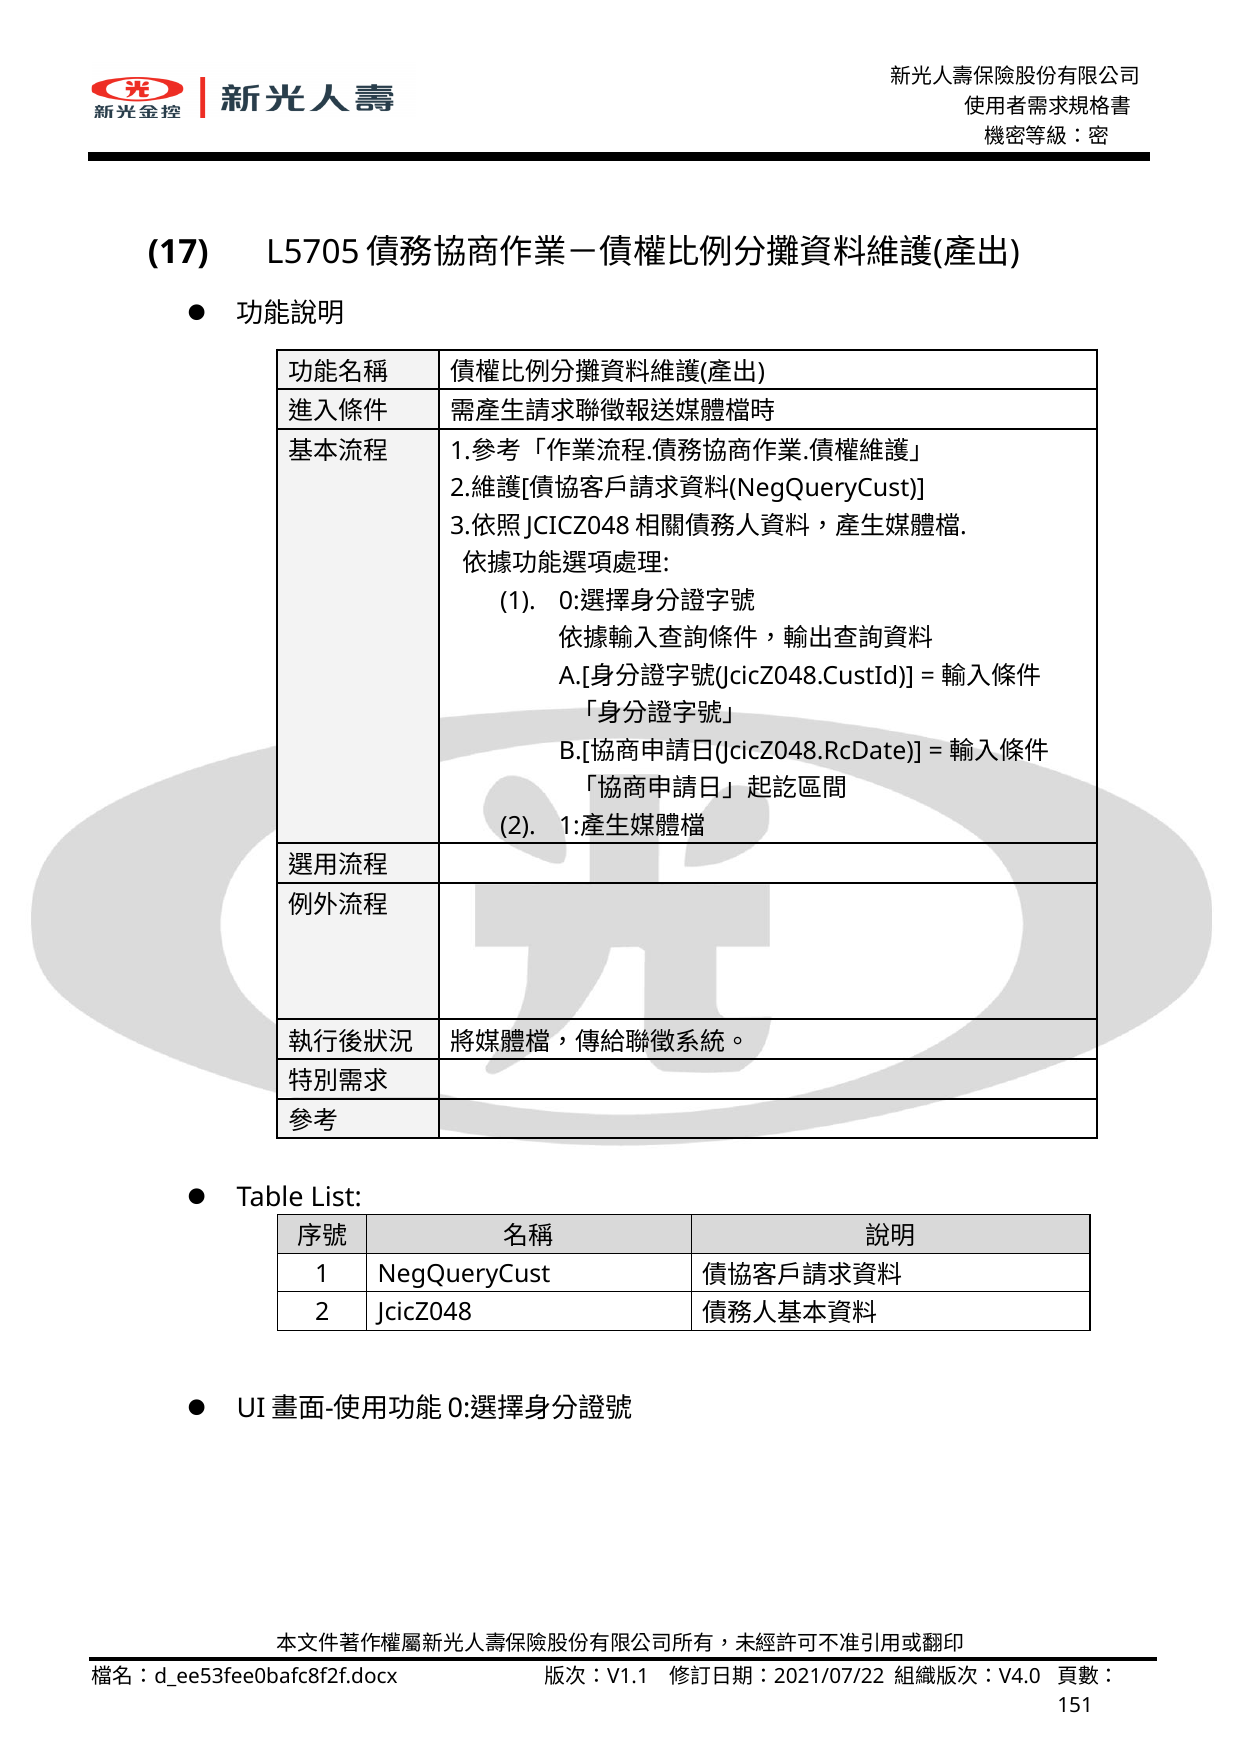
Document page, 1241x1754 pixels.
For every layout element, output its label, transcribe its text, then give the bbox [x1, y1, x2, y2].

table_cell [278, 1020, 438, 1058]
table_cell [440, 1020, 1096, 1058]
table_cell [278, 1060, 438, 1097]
subtitle L5705債務協商作業－債權比例分攤資料維護(產出) [148, 225, 1152, 273]
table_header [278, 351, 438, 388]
list 功能說明 [186, 273, 1152, 348]
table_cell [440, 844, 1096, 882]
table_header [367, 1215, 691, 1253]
picture [25, 699, 1215, 1152]
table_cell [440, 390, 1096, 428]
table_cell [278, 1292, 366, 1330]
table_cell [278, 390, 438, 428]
picture [91, 61, 417, 118]
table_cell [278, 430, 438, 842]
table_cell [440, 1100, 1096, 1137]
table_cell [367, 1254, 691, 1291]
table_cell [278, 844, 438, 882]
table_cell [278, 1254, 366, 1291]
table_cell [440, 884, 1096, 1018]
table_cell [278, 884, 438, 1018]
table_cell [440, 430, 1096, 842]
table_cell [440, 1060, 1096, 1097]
list UI畫面-使用功能0:選擇身分證號 [186, 1368, 1152, 1443]
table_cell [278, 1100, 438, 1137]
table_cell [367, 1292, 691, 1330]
list Table List: [186, 1177, 1152, 1214]
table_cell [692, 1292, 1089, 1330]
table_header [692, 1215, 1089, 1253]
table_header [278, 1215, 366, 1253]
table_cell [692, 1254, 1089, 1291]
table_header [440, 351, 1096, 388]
